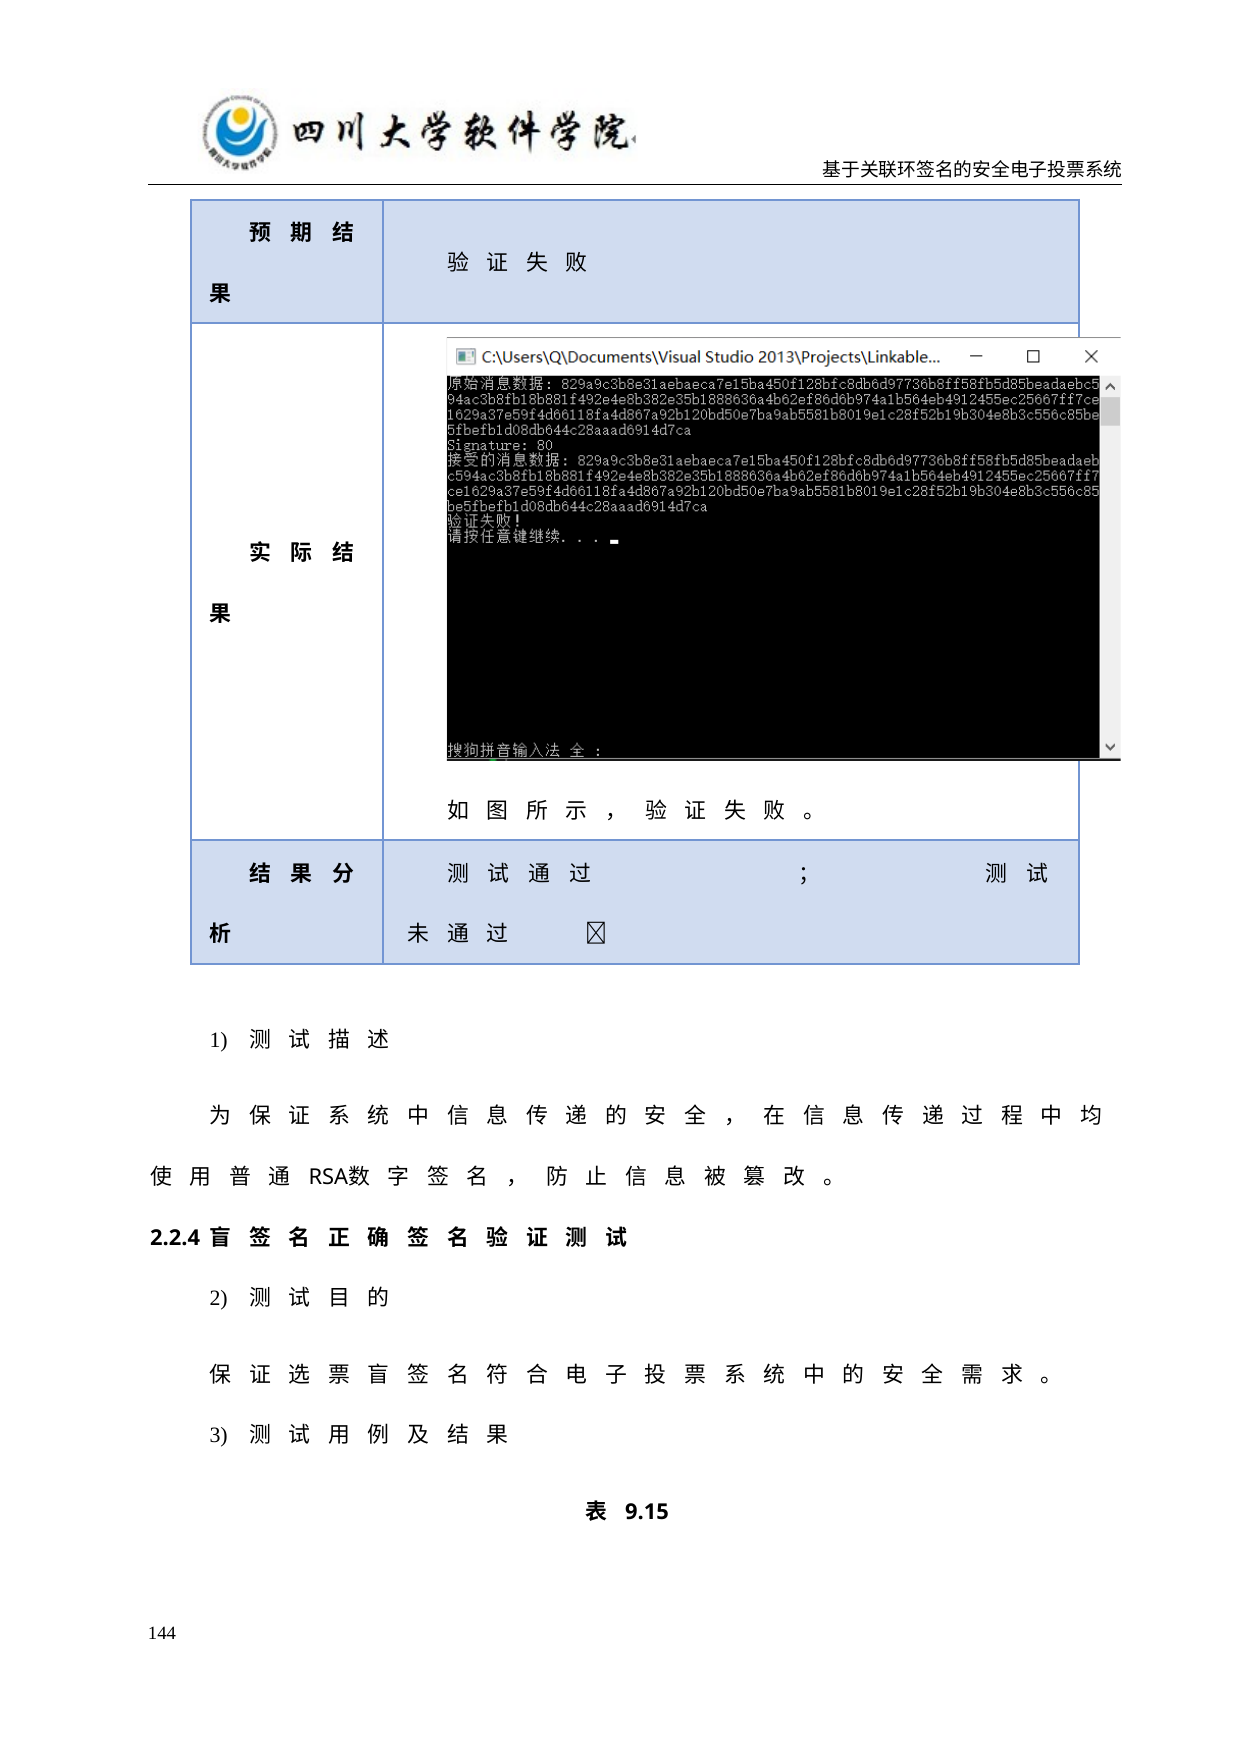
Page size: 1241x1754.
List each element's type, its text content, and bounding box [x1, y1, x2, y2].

table_cell 实际结果 [192, 324, 382, 839]
table_cell 结果分析 [192, 841, 382, 963]
text 为保证系统中信息传递的安全，在信息传递过程中均使用普通RSA数字签名，防止信息被篡改。 [150, 1084, 1120, 1205]
picture [446, 337, 1121, 761]
table_cell 如图所示，验证失败。 [384, 324, 1078, 839]
text 表9.15 [150, 1479, 1120, 1540]
picture [197, 88, 639, 177]
list 测试描述 [194, 1008, 1120, 1068]
table_cell 预期结果 [192, 201, 382, 322]
list 测试用例及结果 [194, 1403, 1120, 1464]
table_cell 验证失败 [384, 201, 1078, 322]
table_cell 测试通过 ； 测试未通过 [384, 841, 1078, 963]
text 保证选票盲签名符合电子投票系统中的安全需求。 [150, 1342, 1120, 1403]
text 2.2.4 盲签名正确签名验证测试 [150, 1205, 1120, 1266]
list 测试目的 [194, 1266, 1120, 1327]
